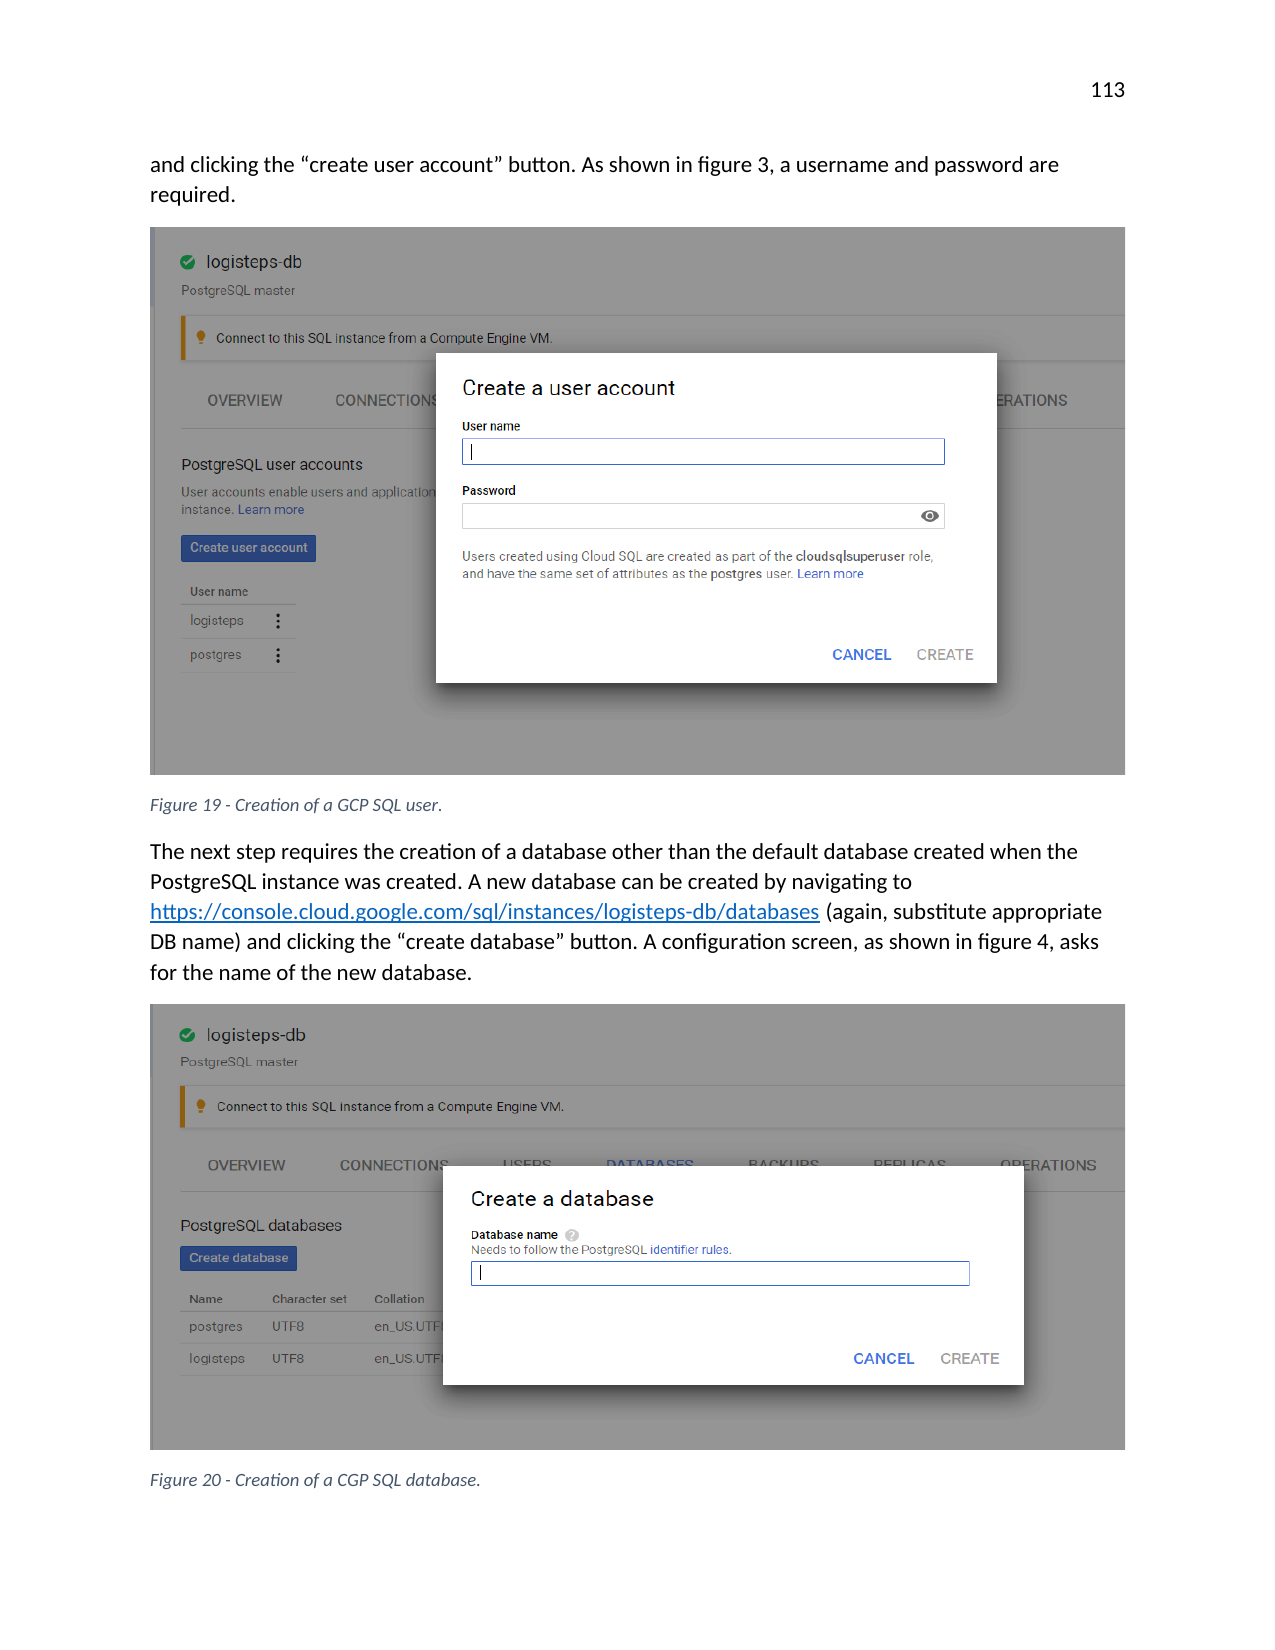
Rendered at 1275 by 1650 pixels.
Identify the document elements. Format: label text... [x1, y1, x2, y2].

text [150, 150, 1125, 208]
picture [150, 1004, 1125, 1450]
text The next step requires the creation of a database other than the default database created when the PostgreSQL instance was created. A new database can be created by navigating to https://console.cloud.google.com/sql/instances/logisteps-db/databases (again, substitute appropriate DB name) and clicking the “create database” button. A configuration screen, as shown in figure 4, asks for the name of the new database. [150, 837, 1125, 986]
picture [150, 227, 1125, 775]
